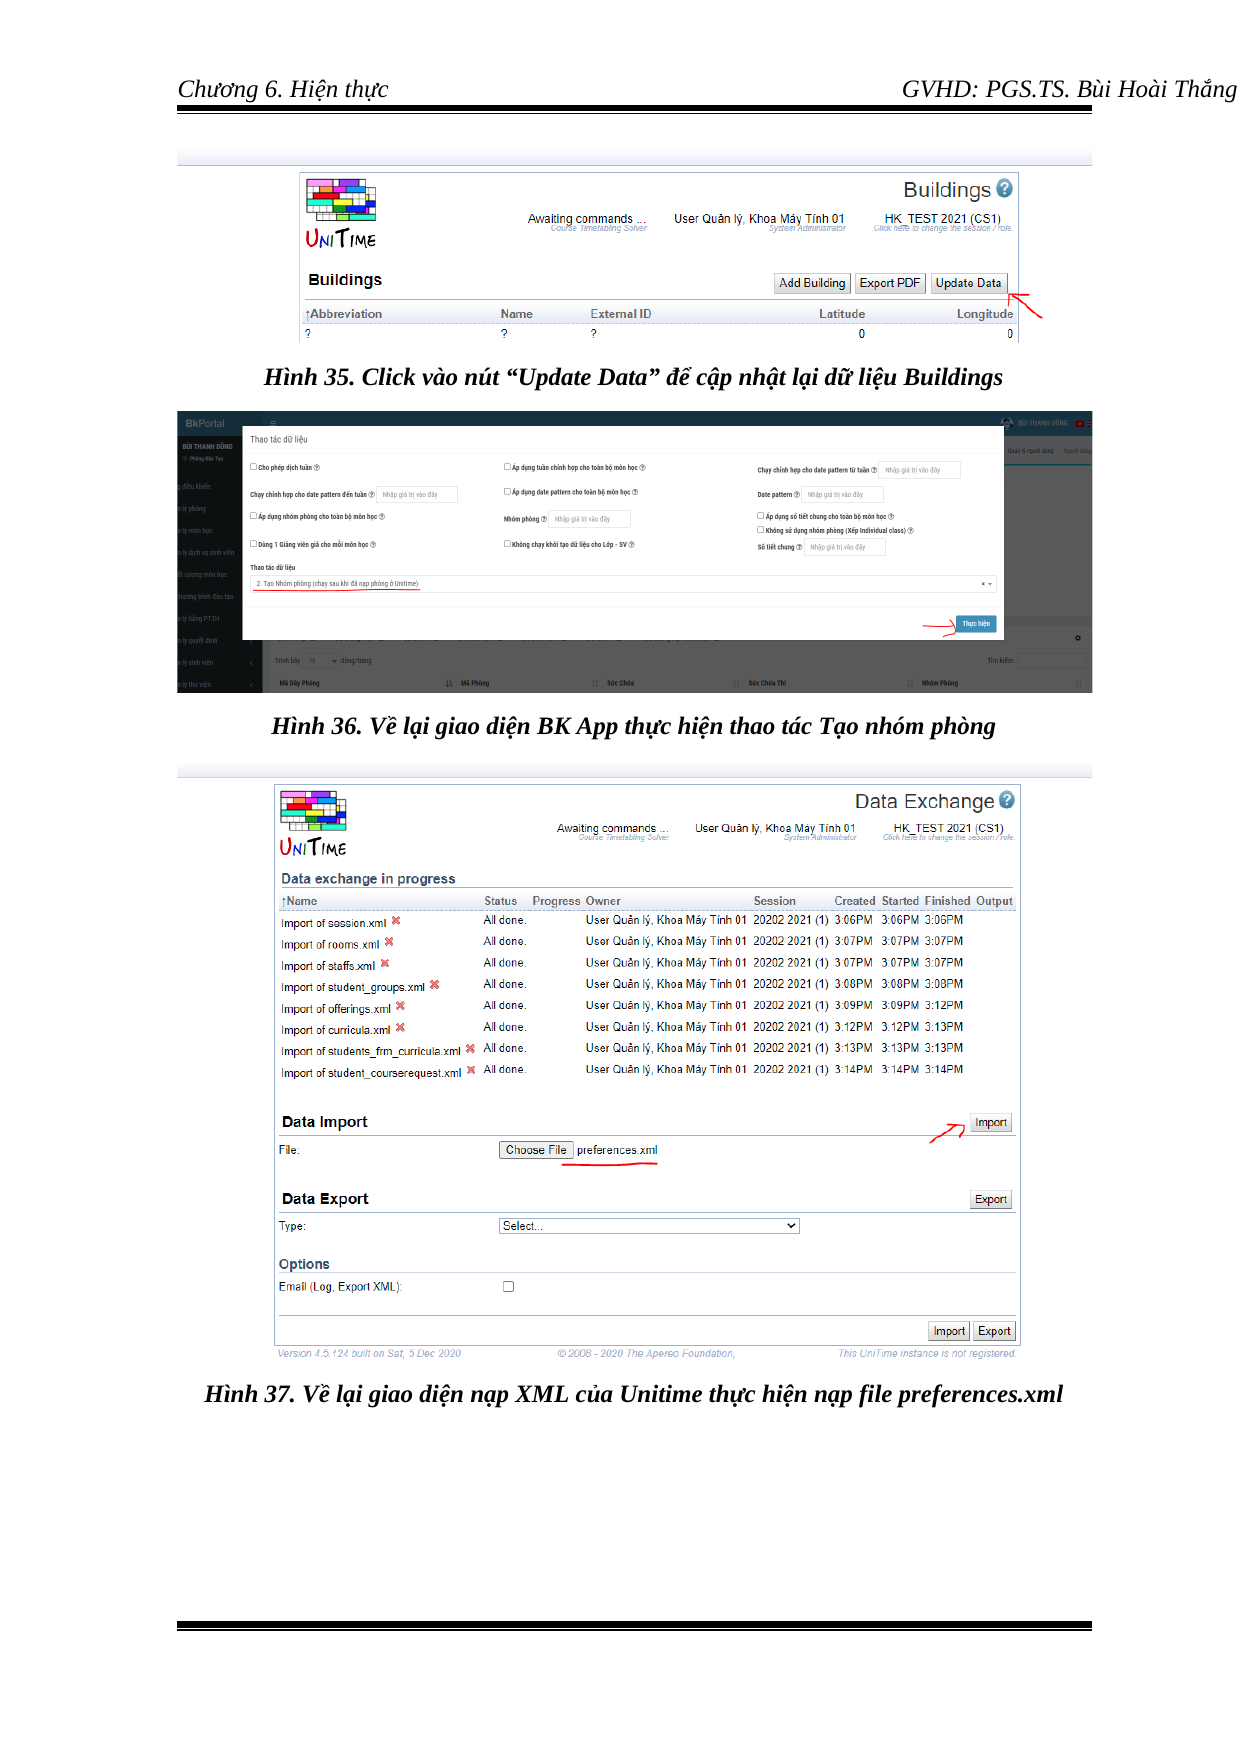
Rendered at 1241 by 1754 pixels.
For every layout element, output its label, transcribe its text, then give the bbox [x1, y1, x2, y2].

text Hình 37. Về lại giao diện nạp XML của Unitime thực hiện nạp file preferences.xml [177, 1379, 1092, 1408]
picture [177, 411, 1093, 693]
picture [177, 761, 1093, 1361]
text Hình 36. Về lại giao diện BK App thực hiện thao tác Tạo nhóm phòng [177, 711, 1092, 740]
picture [177, 147, 1093, 343]
text Hình 35. Click vào nút “Update Data” để cập nhật lại dữ liệu Buildings [177, 362, 1092, 390]
